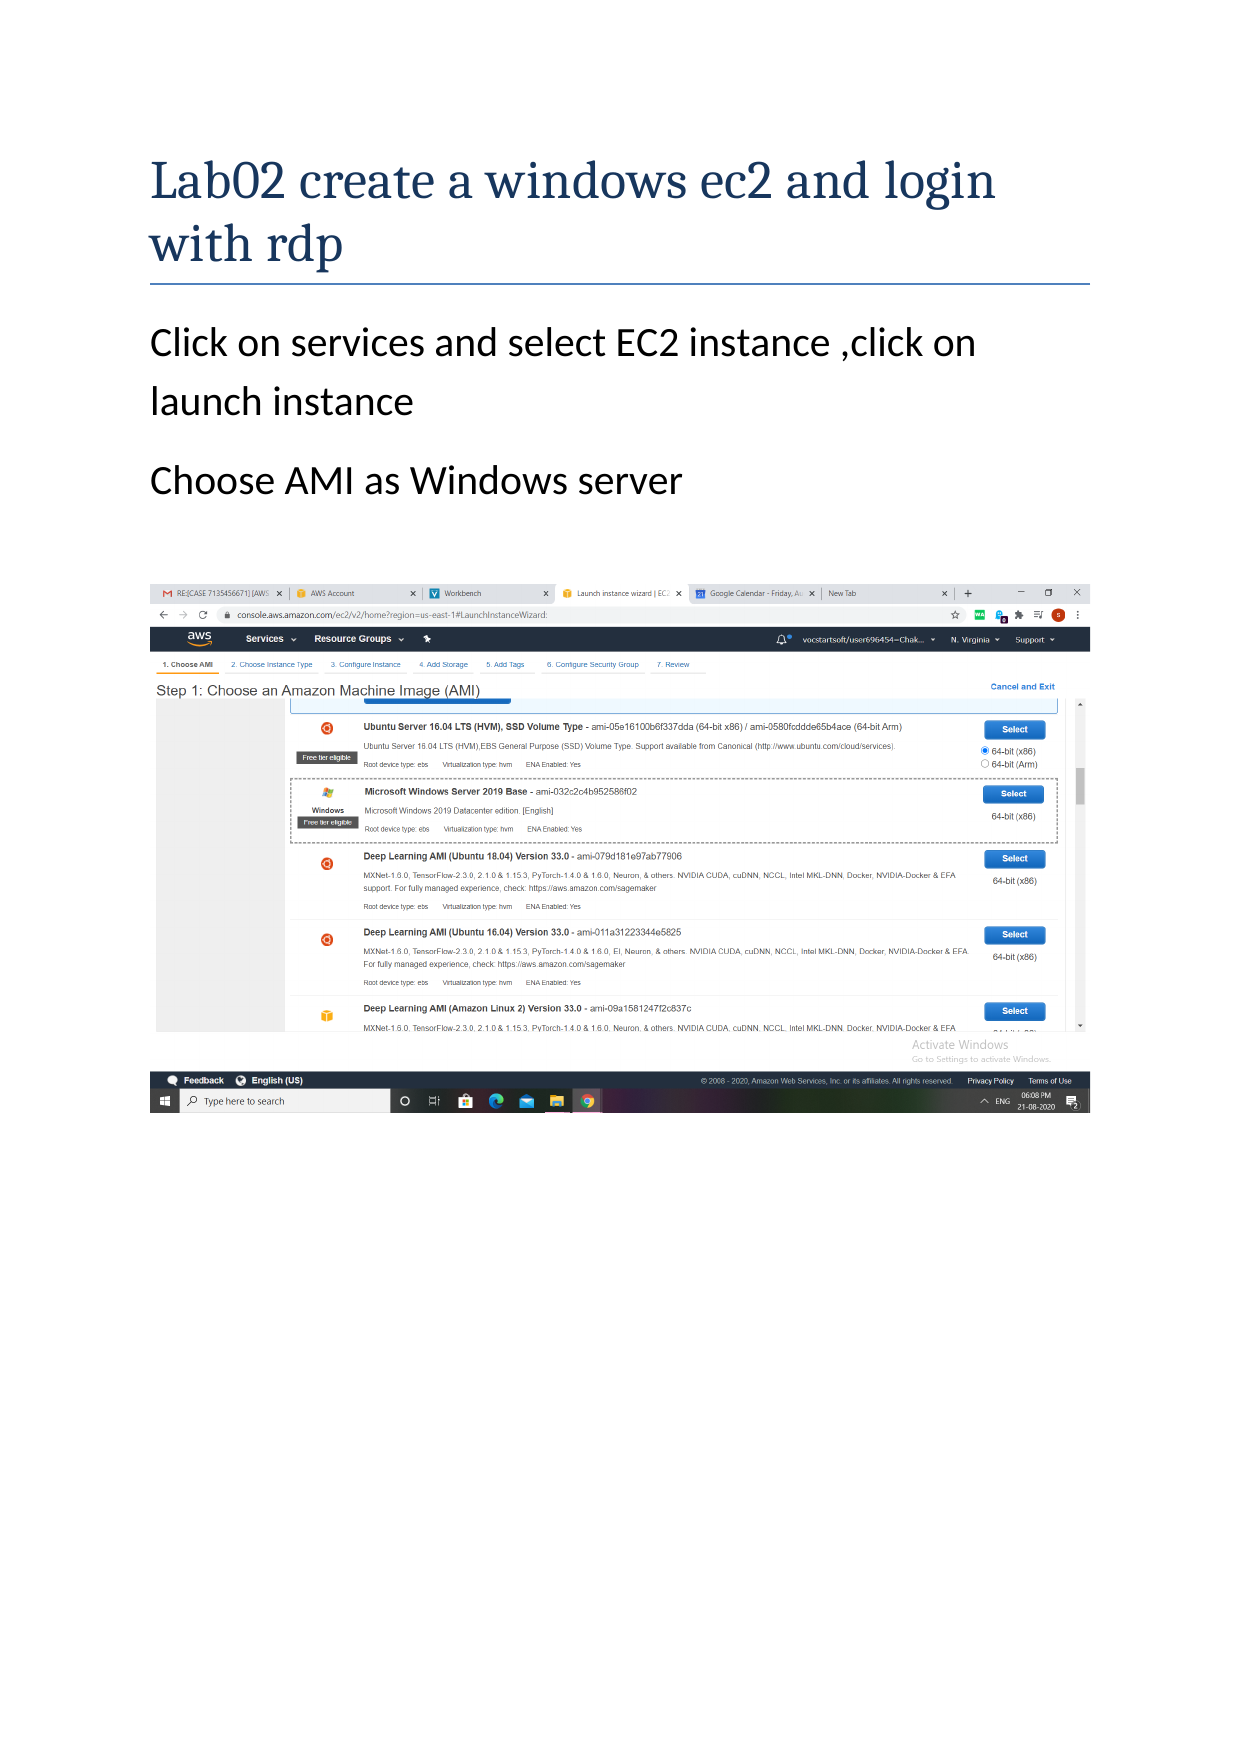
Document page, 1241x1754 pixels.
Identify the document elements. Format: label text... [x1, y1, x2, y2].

picture [150, 584, 1091, 1113]
text Choose AMI as Windows serverChoose an instance type as free tier [150, 454, 1090, 584]
title Lab02 create a windows ec2 and login with rdp [150, 150, 1090, 283]
text Click on services and select EC2 instance ,click on launch instance [150, 316, 1090, 426]
